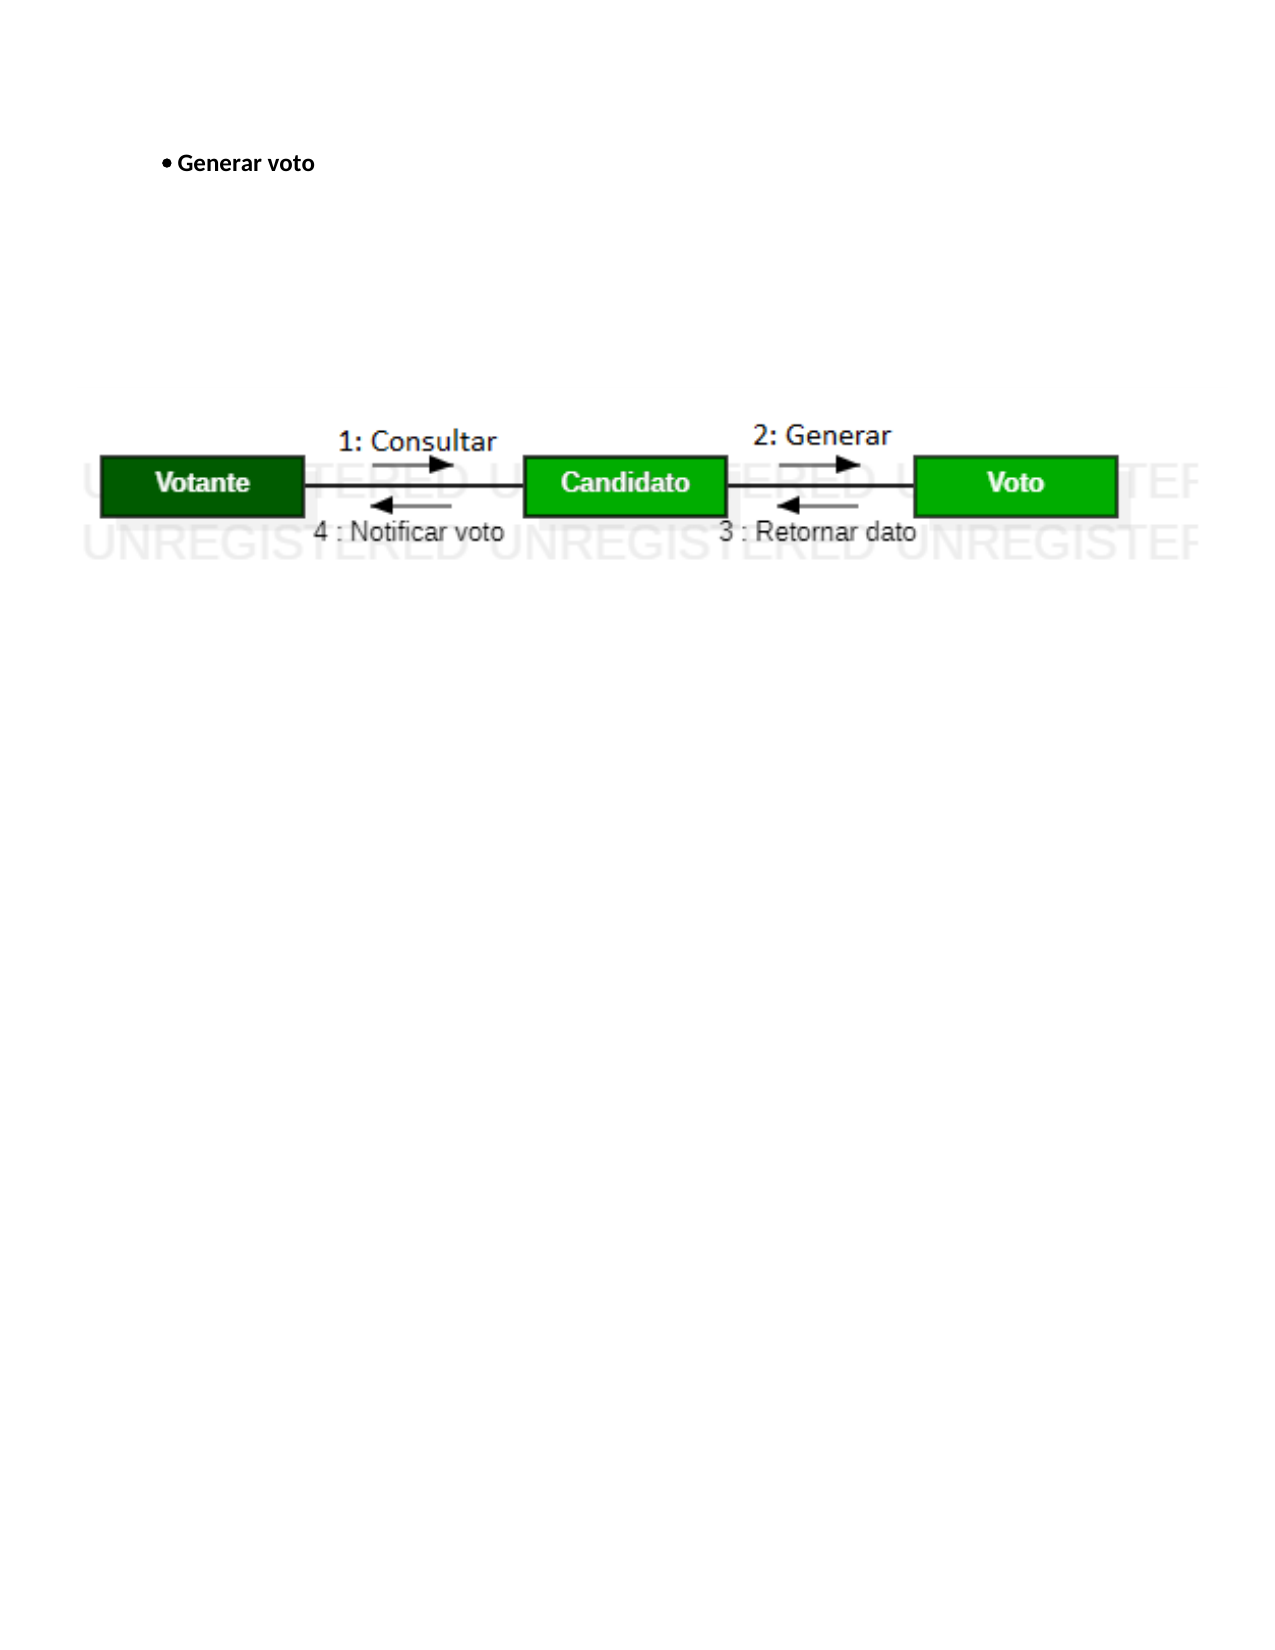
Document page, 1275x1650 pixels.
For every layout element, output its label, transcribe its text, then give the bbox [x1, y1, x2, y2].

list Generar voto [162, 148, 1098, 178]
picture [76, 387, 1229, 611]
